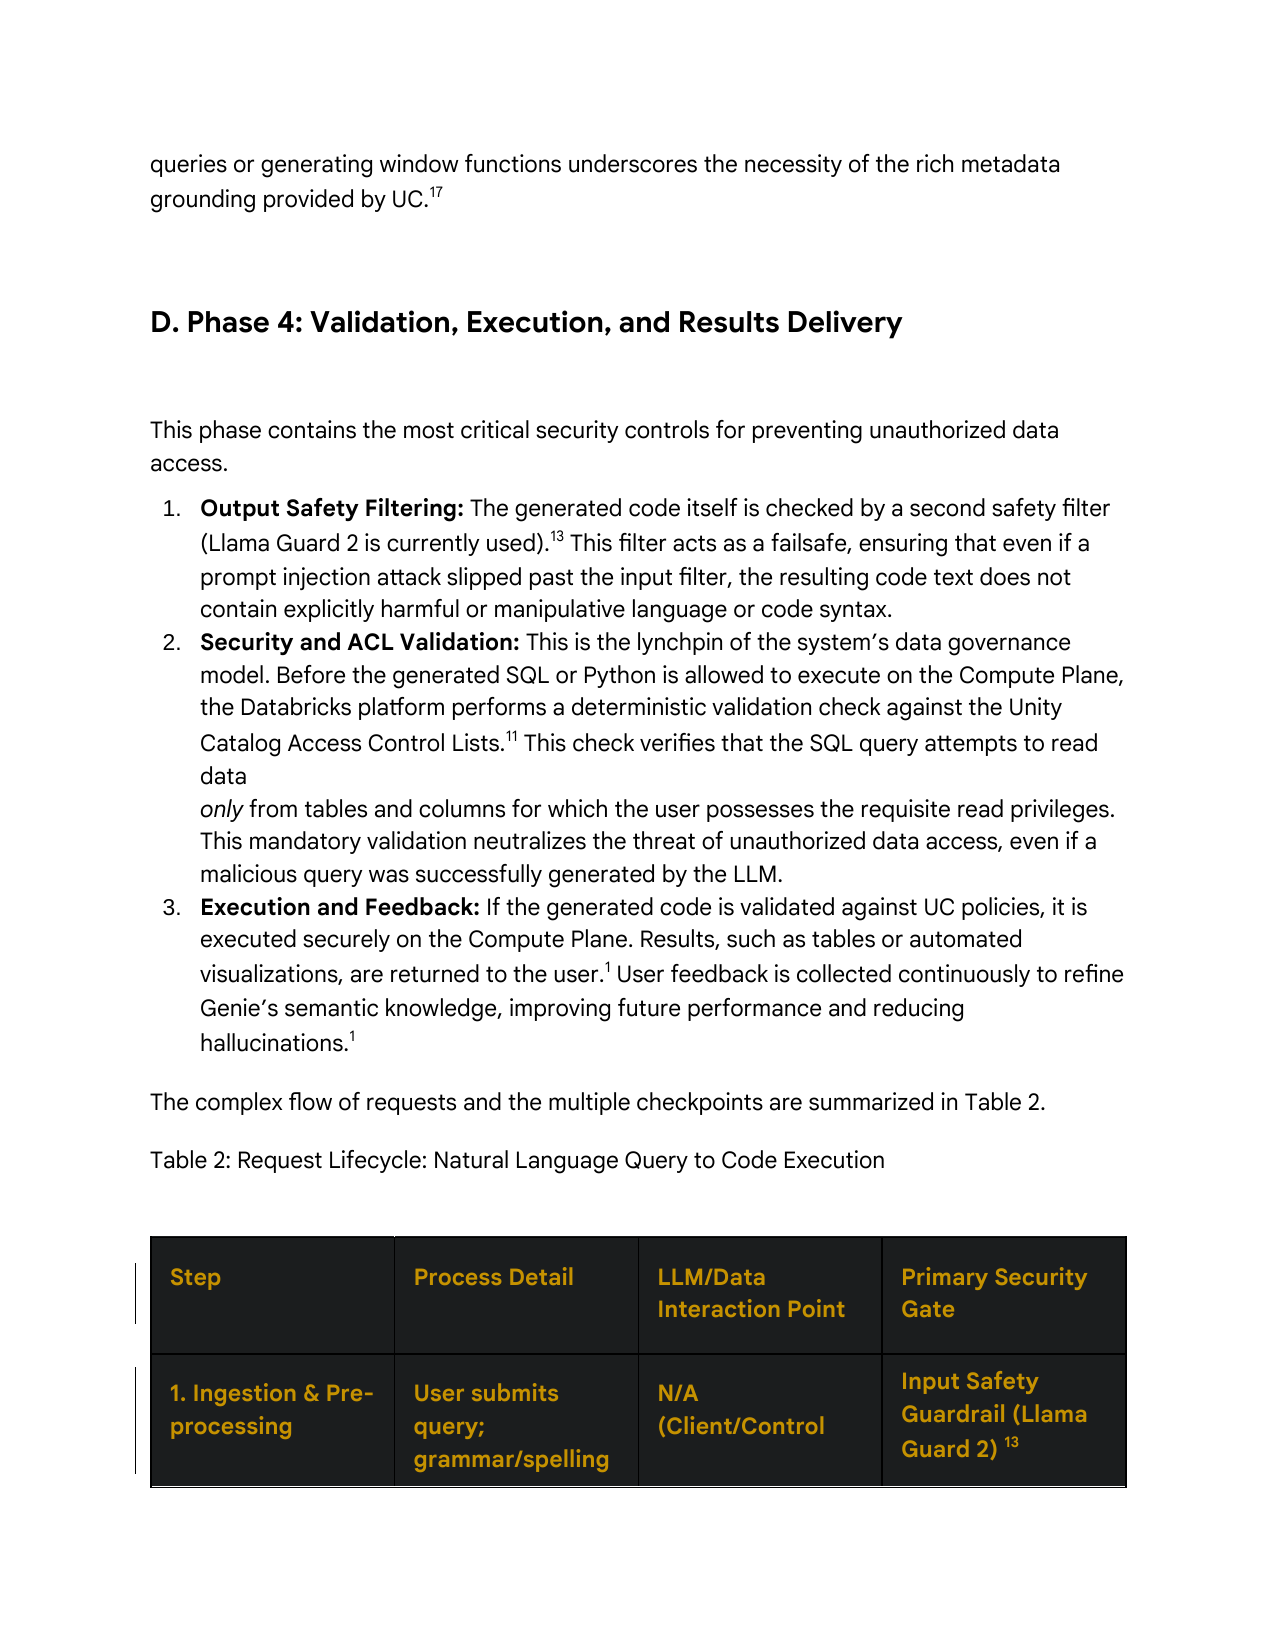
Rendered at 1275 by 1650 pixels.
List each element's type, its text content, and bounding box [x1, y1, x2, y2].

table_header LLM/Data Interaction Point [639, 1238, 881, 1353]
text The complex flow of requests and the multiple checkpoints are summarized in Table 2. [150, 1088, 1125, 1117]
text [150, 150, 1125, 214]
table_header Process Detail [395, 1238, 638, 1353]
text Table 2: Request Lifecycle: Natural Language Query to Code Execution [150, 1146, 1125, 1175]
list Execution and Feedback: If the generated code is validated against UC policies, it is executed securely on the Compute Plane. Results, such as tables or automated visualizations, are returned to the user.1 User feedback is collected continuously to refine Genie’s semantic knowledge, improving future performance and reducing hallucinations.1 [162, 893, 1125, 1059]
text This phase contains the most critical security controls for preventing unauthorized data access. [150, 416, 1125, 478]
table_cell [152, 1355, 394, 1486]
list Output Safety Filtering: The generated code itself is checked by a second safety filter (Llama Guard 2 is currently used).13 This filter acts as a failsafe, ensuring that even if a prompt injection attack slipped past the input filter, the resulting code text does not contain explicitly harmful or manipulative language or code syntax. [162, 494, 1125, 624]
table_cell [639, 1355, 881, 1486]
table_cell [395, 1355, 638, 1486]
subtitle D. Phase 4: Validation, Execution, and Results Delivery [150, 304, 1125, 341]
table_header Primary Security Gate [883, 1238, 1125, 1353]
table_header Step [152, 1238, 394, 1353]
list Security and ACL Validation: This is the lynchpin of the system’s data governance model. Before the generated SQL or Python is allowed to execute on the Compute Plane, the Databricks platform performs a deterministic validation check against the Unity Catalog Access Control Lists.11 This check verifies that the SQL query attempts to read data only from tables and columns for which the user possesses the requisite read privileges. This mandatory validation neutralizes the threat of unauthorized data access, even if a malicious query was successfully generated by the LLM. [162, 628, 1125, 889]
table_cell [883, 1355, 1125, 1486]
